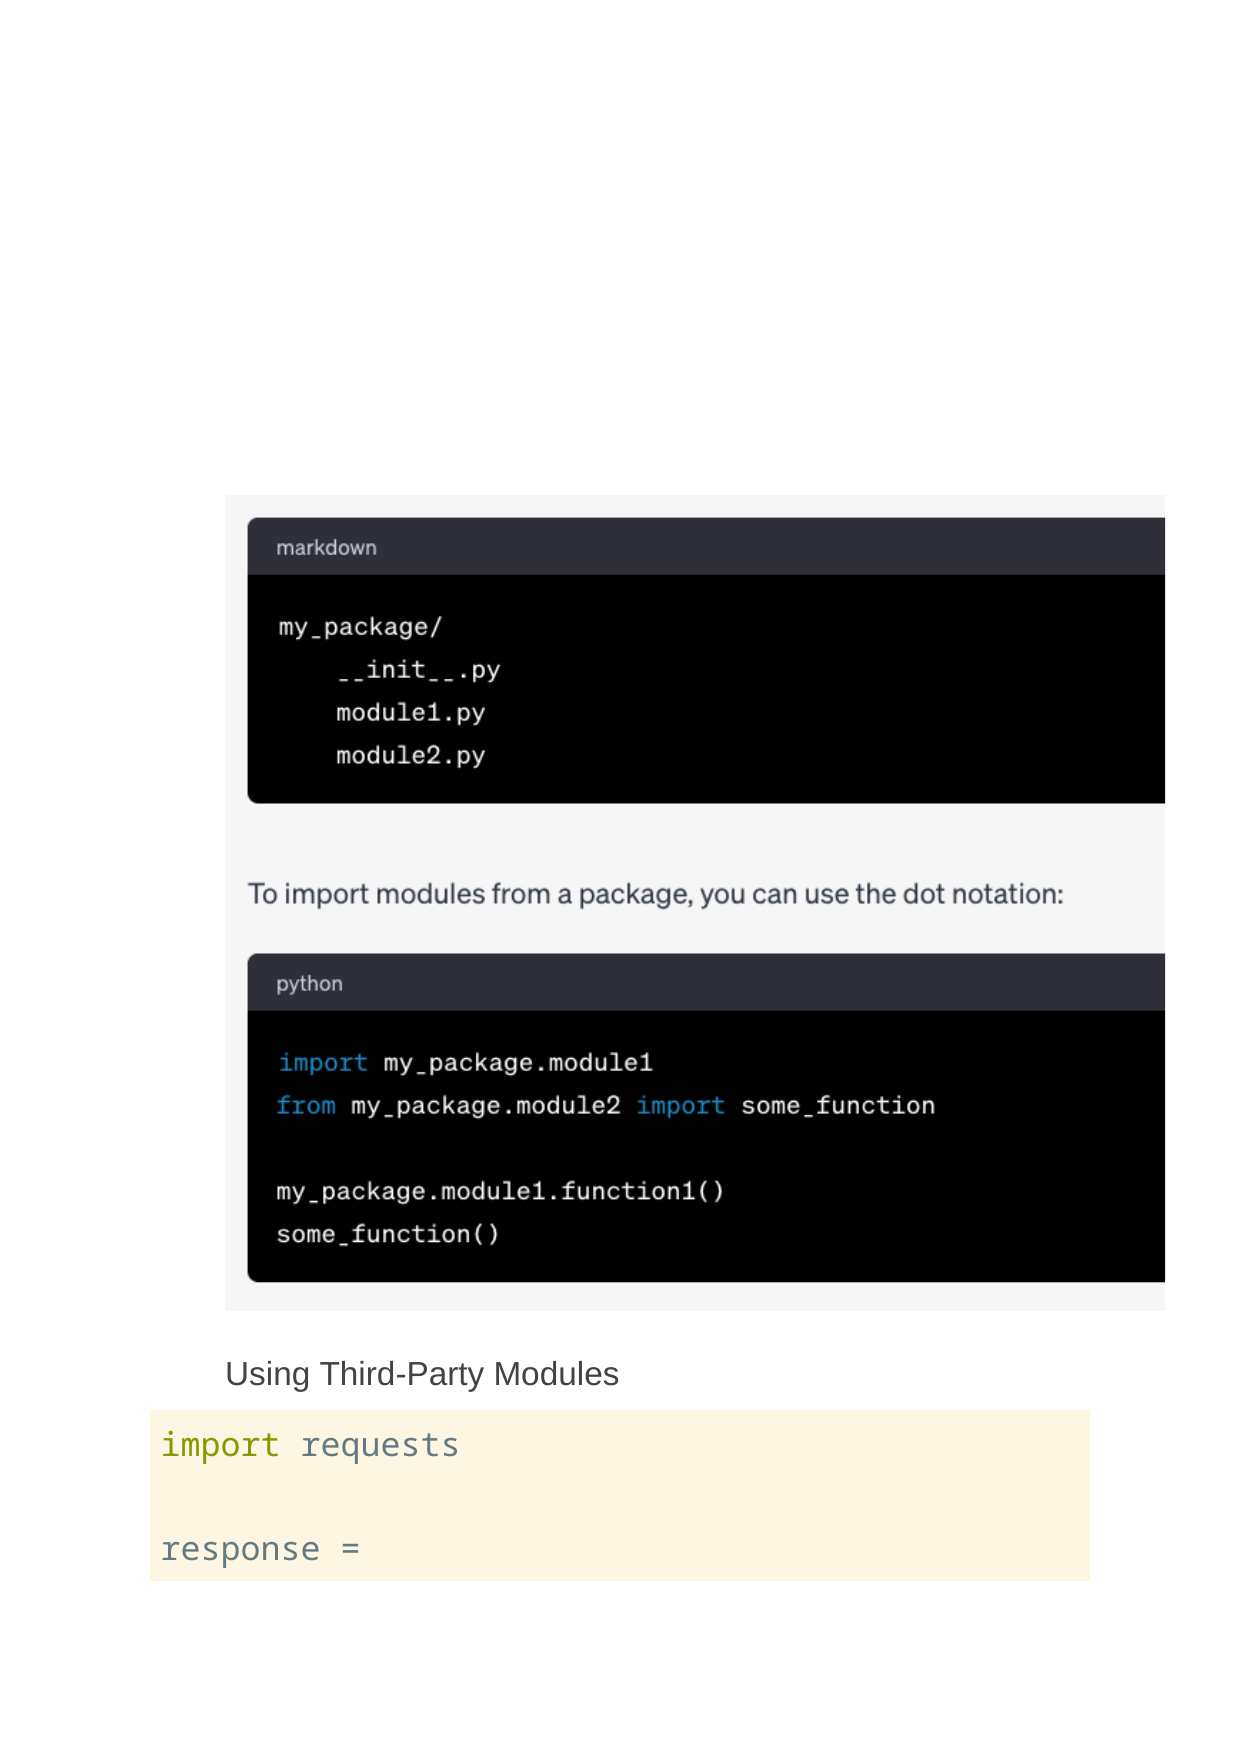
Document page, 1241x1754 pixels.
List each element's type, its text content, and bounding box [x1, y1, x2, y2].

picture [225, 495, 1166, 1311]
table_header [150, 1410, 1090, 1581]
text Using Third-Party Modules [225, 1354, 1090, 1392]
